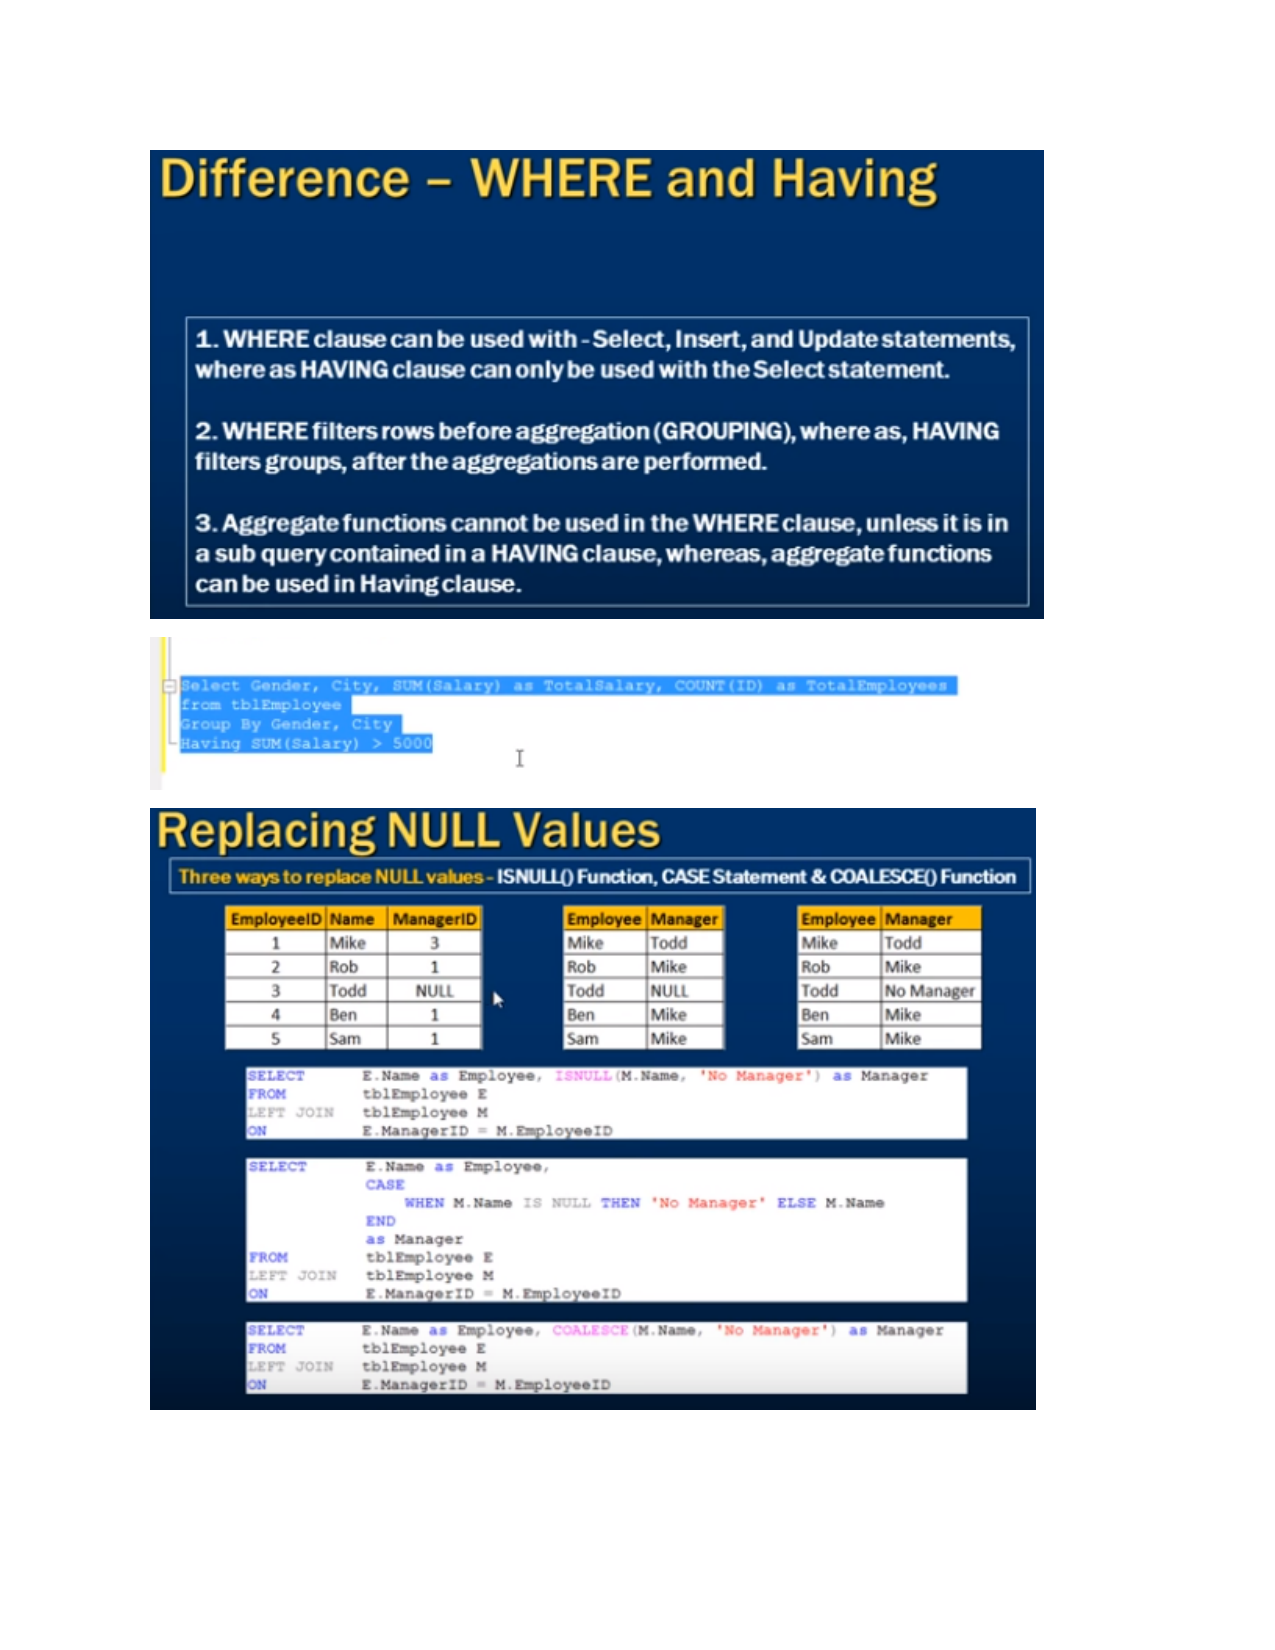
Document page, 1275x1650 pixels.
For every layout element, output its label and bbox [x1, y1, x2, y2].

picture [150, 150, 1044, 619]
picture [150, 637, 1019, 790]
picture [150, 808, 1036, 1410]
